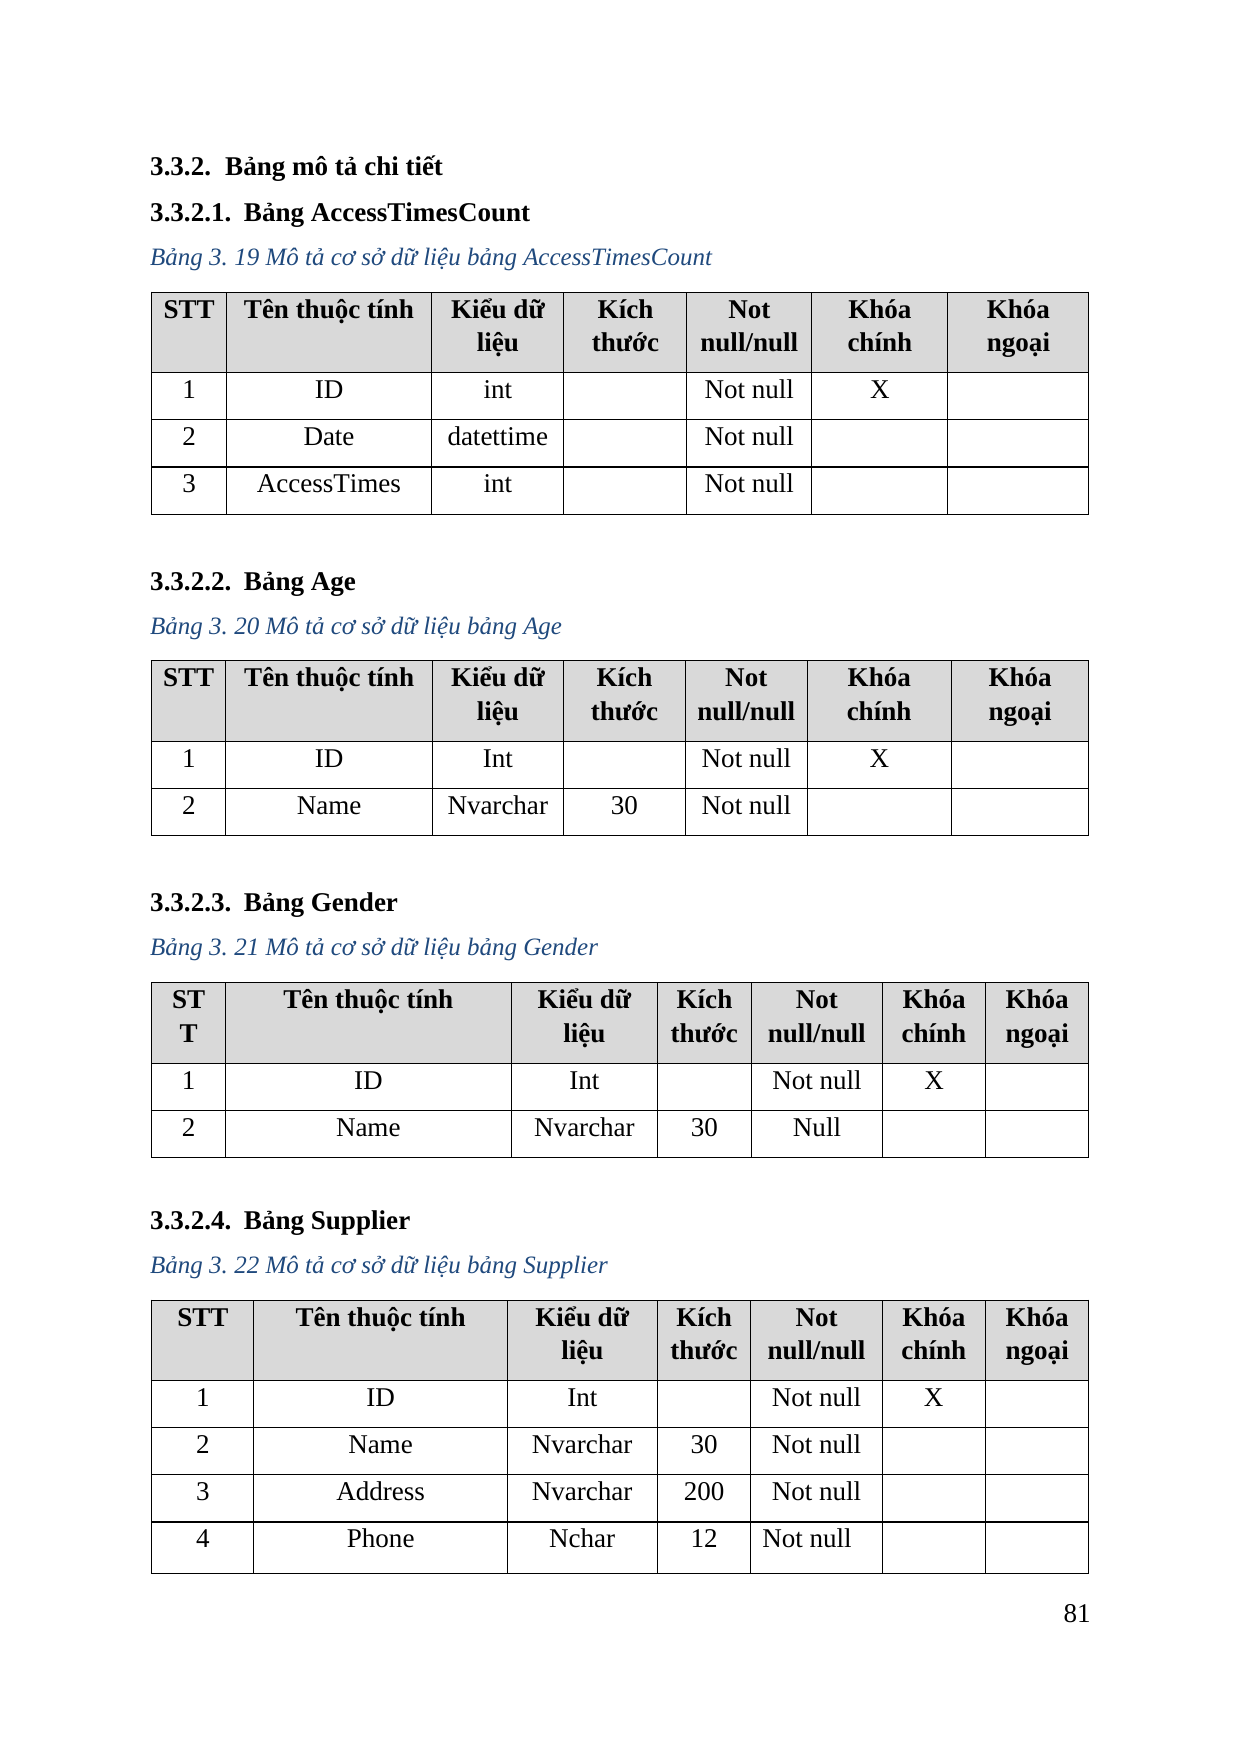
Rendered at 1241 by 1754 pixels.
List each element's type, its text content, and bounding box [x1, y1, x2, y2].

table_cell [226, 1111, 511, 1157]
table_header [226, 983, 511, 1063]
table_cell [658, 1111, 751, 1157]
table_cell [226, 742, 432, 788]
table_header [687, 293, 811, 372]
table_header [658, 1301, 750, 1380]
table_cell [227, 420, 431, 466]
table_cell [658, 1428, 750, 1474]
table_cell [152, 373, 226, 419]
list Bảng mô tả chi tiết [150, 150, 1090, 181]
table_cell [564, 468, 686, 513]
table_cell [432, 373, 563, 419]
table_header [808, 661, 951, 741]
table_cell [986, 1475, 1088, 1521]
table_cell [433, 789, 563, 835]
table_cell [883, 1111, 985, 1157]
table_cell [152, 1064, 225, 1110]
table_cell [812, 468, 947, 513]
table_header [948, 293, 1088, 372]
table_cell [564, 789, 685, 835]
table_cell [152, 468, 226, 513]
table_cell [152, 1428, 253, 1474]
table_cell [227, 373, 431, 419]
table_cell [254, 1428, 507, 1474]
text Bảng 3. 20 Mô tả cơ sở dữ liệu bảng Age [150, 611, 1090, 639]
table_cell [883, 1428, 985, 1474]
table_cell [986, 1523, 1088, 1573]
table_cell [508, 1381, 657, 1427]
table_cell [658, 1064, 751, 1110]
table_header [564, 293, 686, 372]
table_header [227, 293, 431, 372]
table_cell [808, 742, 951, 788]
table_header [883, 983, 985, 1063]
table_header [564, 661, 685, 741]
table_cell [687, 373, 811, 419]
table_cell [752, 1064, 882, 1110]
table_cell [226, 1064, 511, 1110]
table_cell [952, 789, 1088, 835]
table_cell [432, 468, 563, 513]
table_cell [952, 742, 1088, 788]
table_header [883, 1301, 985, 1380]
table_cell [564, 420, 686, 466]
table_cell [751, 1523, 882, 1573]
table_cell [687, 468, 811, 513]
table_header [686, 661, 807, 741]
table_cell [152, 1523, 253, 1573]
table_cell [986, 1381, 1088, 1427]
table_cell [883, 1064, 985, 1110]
text Bảng 3. 19 Mô tả cơ sở dữ liệu bảng AccessTimesCount [150, 242, 1090, 271]
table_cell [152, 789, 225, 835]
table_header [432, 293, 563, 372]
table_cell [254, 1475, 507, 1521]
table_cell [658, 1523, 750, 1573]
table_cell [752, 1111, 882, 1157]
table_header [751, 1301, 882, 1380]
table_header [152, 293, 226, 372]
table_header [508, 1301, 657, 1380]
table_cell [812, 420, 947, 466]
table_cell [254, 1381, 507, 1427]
list Bảng Age [150, 565, 1090, 596]
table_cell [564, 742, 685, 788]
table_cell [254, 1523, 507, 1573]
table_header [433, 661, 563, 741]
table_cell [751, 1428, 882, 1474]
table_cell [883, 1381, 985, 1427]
list Bảng AccessTimesCount [150, 196, 1090, 227]
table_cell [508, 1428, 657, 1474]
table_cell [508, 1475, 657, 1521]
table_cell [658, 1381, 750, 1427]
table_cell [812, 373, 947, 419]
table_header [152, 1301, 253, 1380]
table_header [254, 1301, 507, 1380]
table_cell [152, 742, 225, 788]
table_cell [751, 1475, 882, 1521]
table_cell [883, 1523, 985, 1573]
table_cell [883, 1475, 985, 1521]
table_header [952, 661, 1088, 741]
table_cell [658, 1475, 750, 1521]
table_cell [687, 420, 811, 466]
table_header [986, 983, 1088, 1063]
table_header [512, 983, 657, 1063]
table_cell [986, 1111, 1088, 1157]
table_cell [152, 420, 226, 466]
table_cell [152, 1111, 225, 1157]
text Bảng 3. 21 Mô tả cơ sở dữ liệu bảng Gender [150, 932, 1090, 961]
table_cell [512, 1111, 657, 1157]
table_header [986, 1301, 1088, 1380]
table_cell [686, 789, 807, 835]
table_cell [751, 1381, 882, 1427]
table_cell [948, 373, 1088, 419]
list Bảng Gender [150, 886, 1090, 918]
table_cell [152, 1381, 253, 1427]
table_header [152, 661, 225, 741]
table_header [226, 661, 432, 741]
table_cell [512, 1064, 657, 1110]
list Bảng Supplier [150, 1204, 1090, 1235]
text Bảng 3. 22 Mô tả cơ sở dữ liệu bảng Supplier [150, 1250, 1090, 1279]
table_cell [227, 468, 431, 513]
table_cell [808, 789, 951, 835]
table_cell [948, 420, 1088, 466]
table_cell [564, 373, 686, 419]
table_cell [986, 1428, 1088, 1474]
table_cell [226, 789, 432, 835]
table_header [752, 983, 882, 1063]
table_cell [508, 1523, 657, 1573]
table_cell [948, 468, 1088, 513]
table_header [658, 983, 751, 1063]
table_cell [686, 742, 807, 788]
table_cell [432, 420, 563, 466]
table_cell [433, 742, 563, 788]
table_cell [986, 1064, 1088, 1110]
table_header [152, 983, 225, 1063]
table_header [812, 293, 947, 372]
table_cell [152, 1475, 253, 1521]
